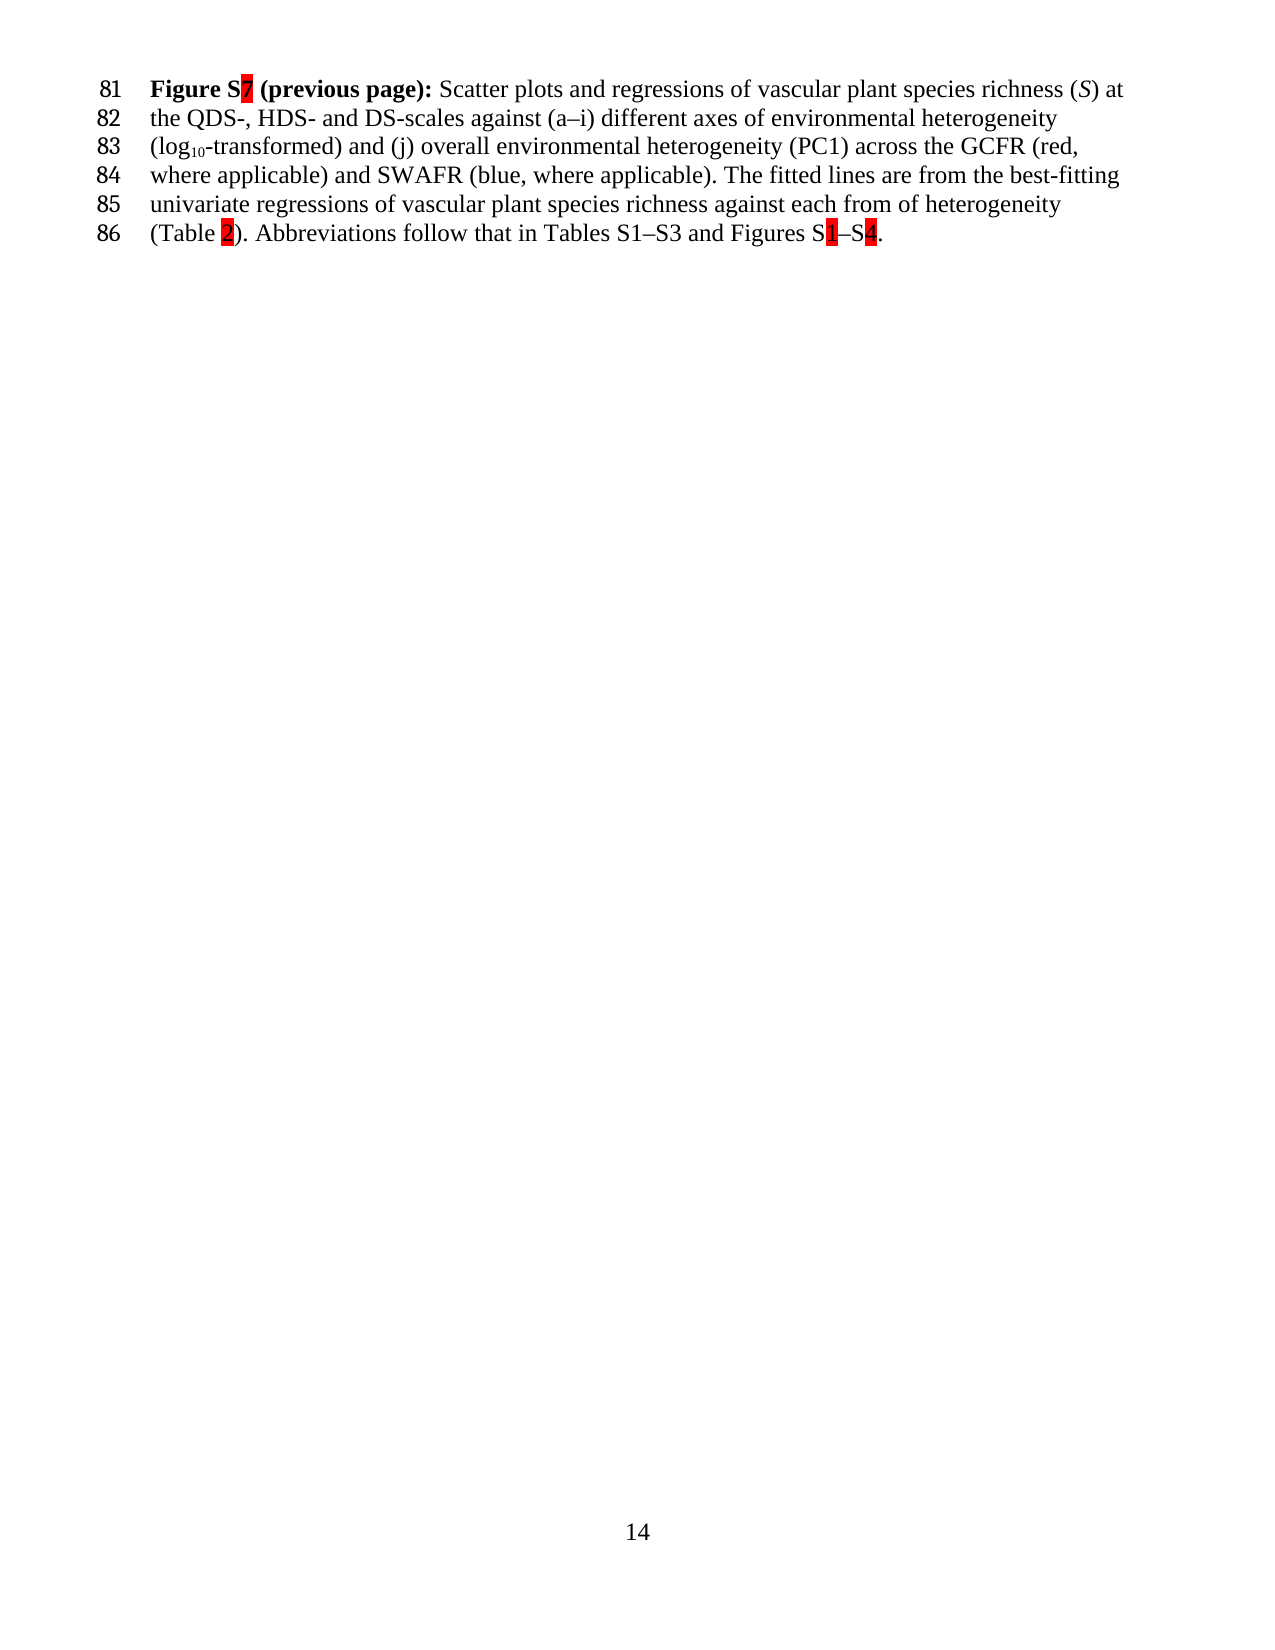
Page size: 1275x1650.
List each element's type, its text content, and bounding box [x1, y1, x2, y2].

text Figure S7 (previous page): Scatter plots and regressions of vascular plant species richness (S) at the QDS-, HDS- and DS-scales against (a–i) different axes of environmental heterogeneity (log10-transformed) and (j) overall environmental heterogeneity (PC1) across the GCFR (red, where applicable) and SWAFR (blue, where applicable). The fitted lines are from the best-fitting univariate regressions of vascular plant species richness against each from of heterogeneity (Table 2). Abbreviations follow that in Tables S1–S3 and Figures S1–S4. [150, 74, 1125, 246]
